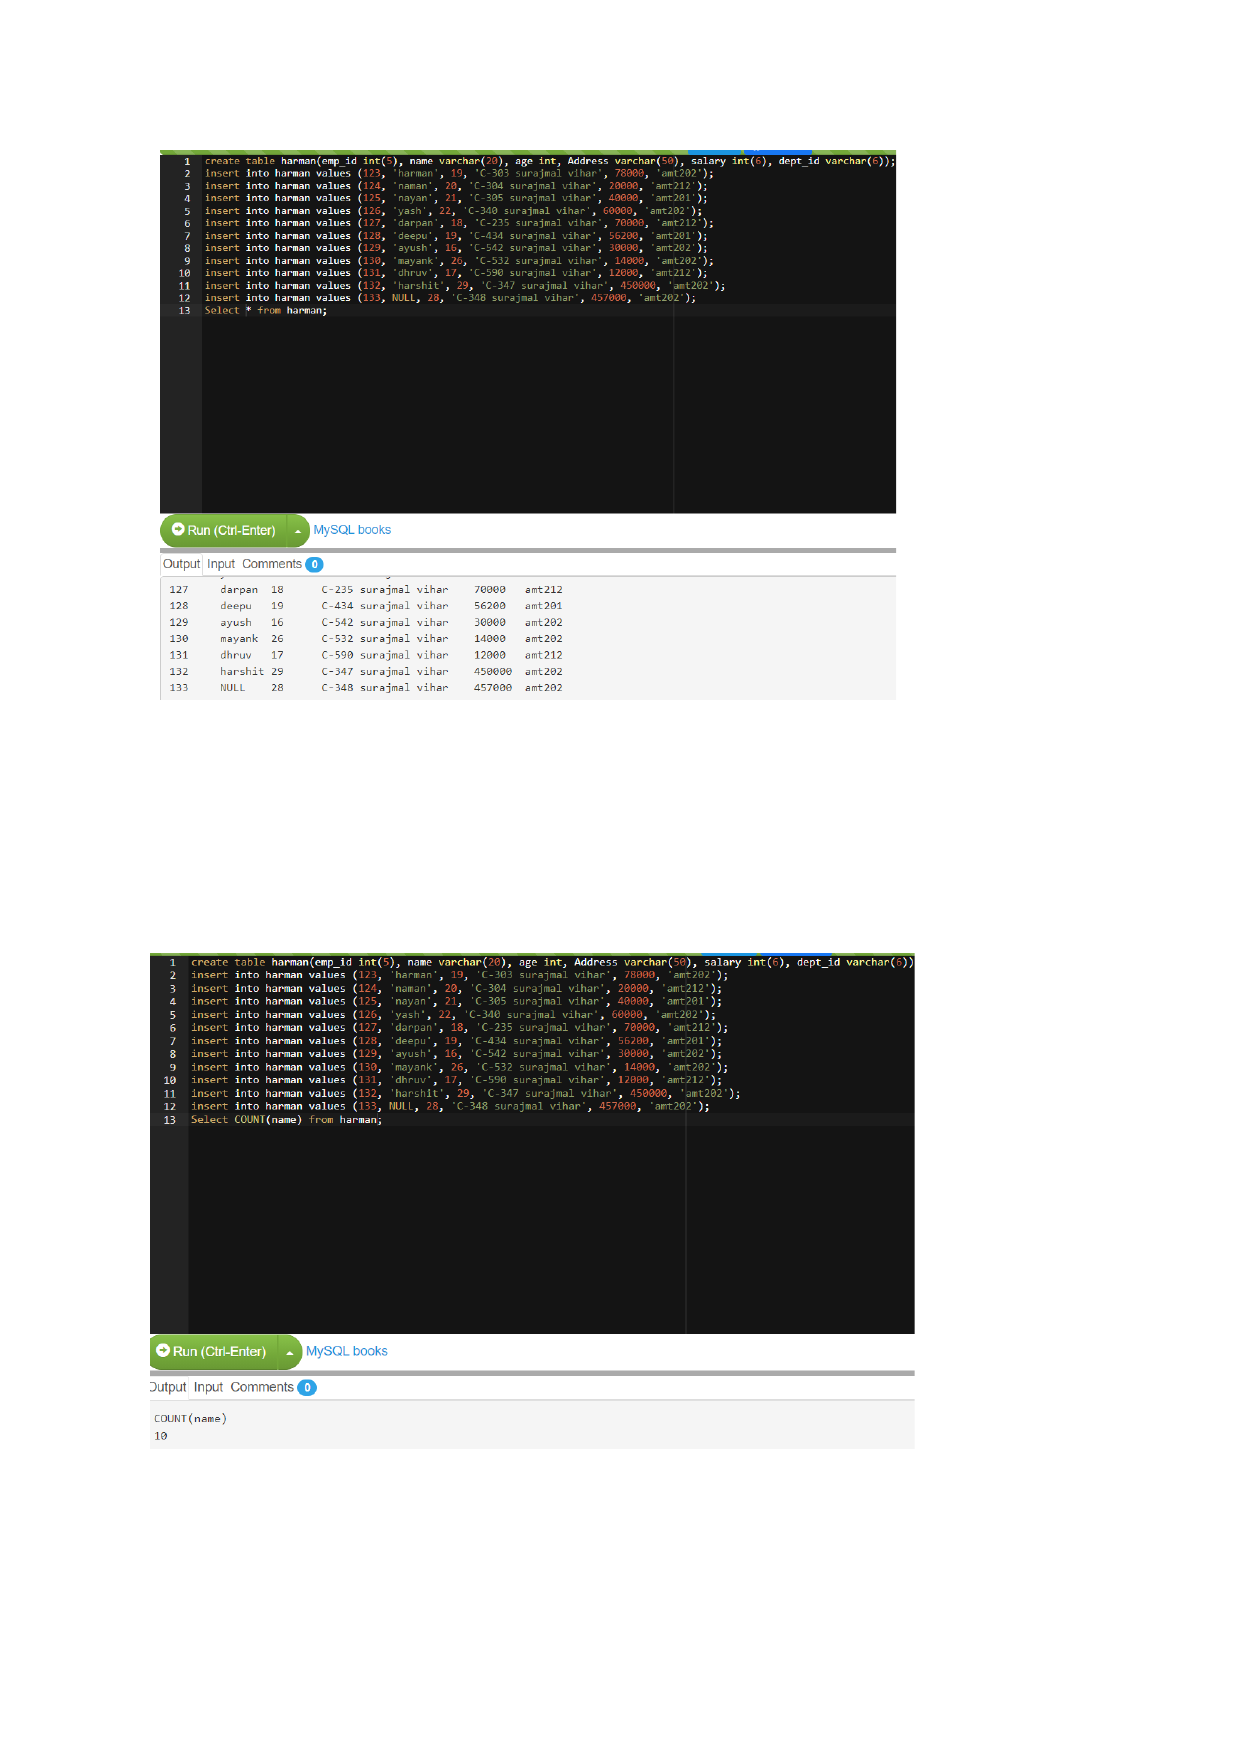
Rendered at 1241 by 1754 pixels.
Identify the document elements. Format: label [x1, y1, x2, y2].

picture [150, 150, 897, 700]
picture [150, 953, 915, 1449]
